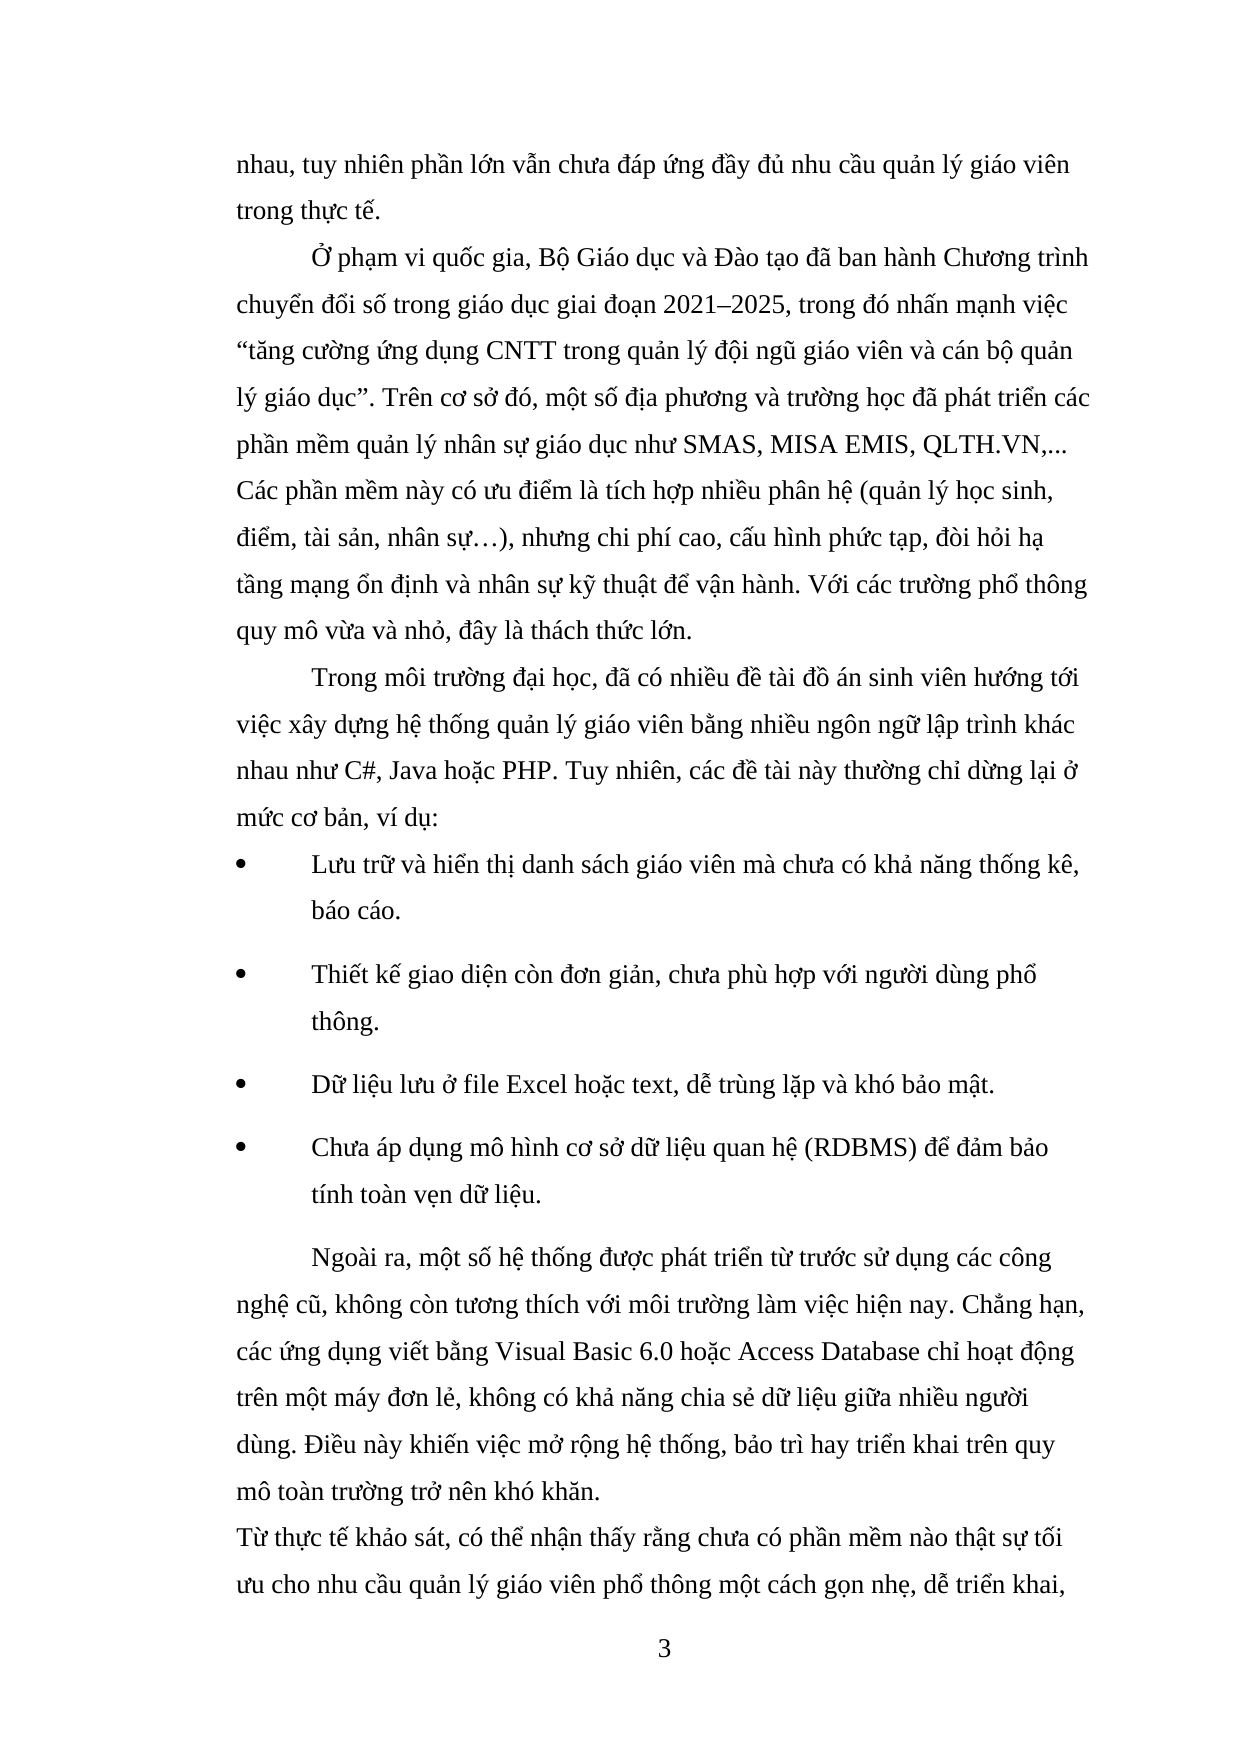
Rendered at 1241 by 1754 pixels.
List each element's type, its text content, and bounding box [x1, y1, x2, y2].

list Thiết kế giao diện còn đơn giản, chưa phù hợp với người dùng phổ thông. [236, 958, 1092, 1036]
text Ở phạm vi quốc gia, Bộ Giáo dục và Đào tạo đã ban hành Chương trình chuyển đổi số trong giáo dục giai đoạn 2021–2025, trong đó nhấn mạnh việc “tăng cường ứng dụng CNTT trong quản lý đội ngũ giáo viên và cán bộ quản lý giáo dục”. Trên cơ sở đó, một số địa phương và trường học đã phát triển các phần mềm quản lý nhân sự giáo dục như SMAS, MISA EMIS, QLTH.VN,... Các phần mềm này có ưu điểm là tích hợp nhiều phân hệ (quản lý học sinh, điểm, tài sản, nhân sự…), nhưng chi phí cao, cấu hình phức tạp, đòi hỏi hạ tầng mạng ổn định và nhân sự kỹ thuật để vận hành. Với các trường phổ thông quy mô vừa và nhỏ, đây là thách thức lớn. [236, 241, 1092, 646]
text Ngoài ra, một số hệ thống được phát triển từ trước sử dụng các công nghệ cũ, không còn tương thích với môi trường làm việc hiện nay. Chẳng hạn, các ứng dụng viết bằng Visual Basic 6.0 hoặc Access Database chỉ hoạt động trên một máy đơn lẻ, không có khả năng chia sẻ dữ liệu giữa nhiều người dùng. Điều này khiến việc mở rộng hệ thống, bảo trì hay triển khai trên quy mô toàn trường trở nên khó khăn. [236, 1242, 1092, 1506]
list Lưu trữ và hiển thị danh sách giáo viên mà chưa có khả năng thống kê, báo cáo. [236, 848, 1092, 926]
list Dữ liệu lưu ở file Excel hoặc text, dễ trùng lặp và khó bảo mật. [236, 1068, 1092, 1099]
text Trong môi trường đại học, đã có nhiều đề tài đồ án sinh viên hướng tới việc xây dựng hệ thống quản lý giáo viên bằng nhiều ngôn ngữ lập trình khác nhau như C#, Java hoặc PHP. Tuy nhiên, các đề tài này thường chỉ dừng lại ở mức cơ bản, ví dụ: [236, 661, 1092, 832]
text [236, 148, 1092, 226]
list Chưa áp dụng mô hình cơ sở dữ liệu quan hệ (RDBMS) để đảm bảo tính toàn vẹn dữ liệu. [236, 1131, 1092, 1209]
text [236, 1522, 1092, 1599]
